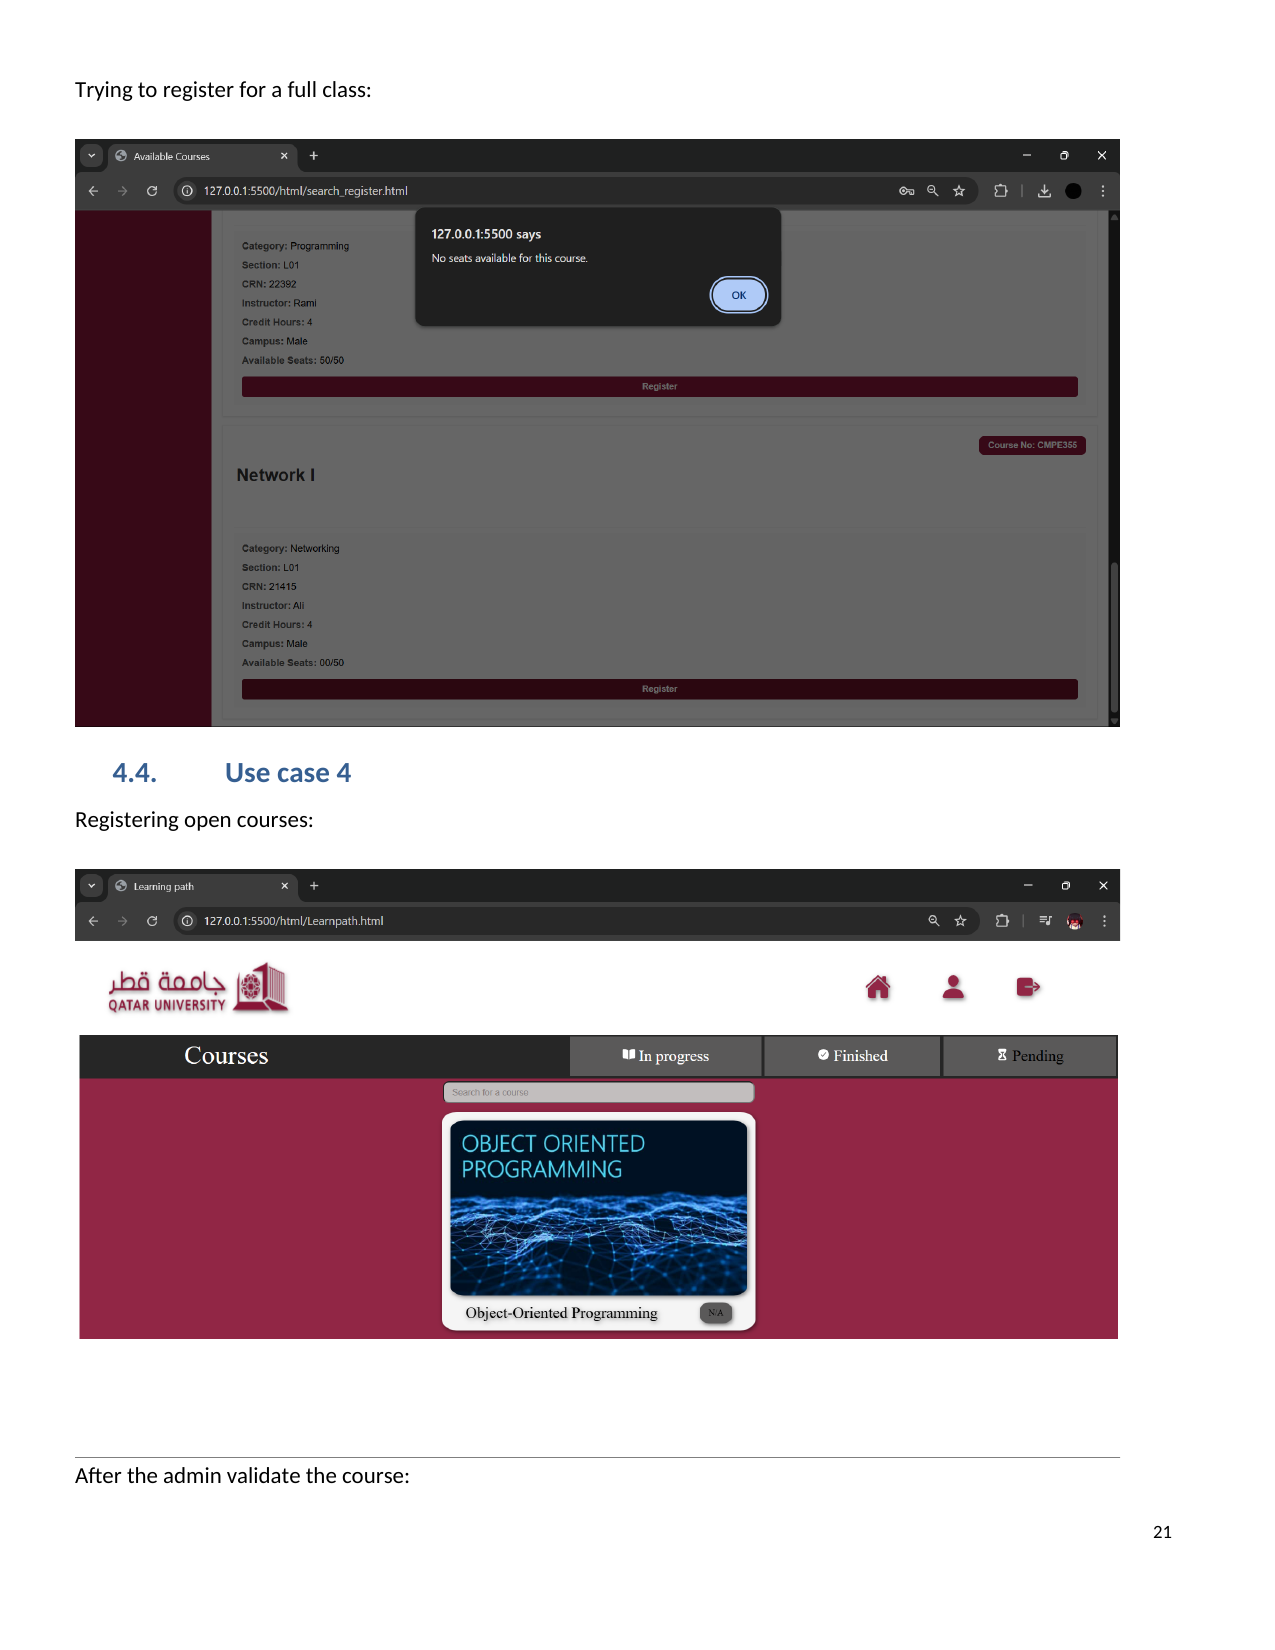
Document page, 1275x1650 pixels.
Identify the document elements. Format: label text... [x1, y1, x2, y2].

text Registering open courses: [75, 806, 1173, 833]
text Trying to register for a full class: [75, 75, 1173, 103]
subtitle Use case 4 [112, 754, 1200, 790]
picture [75, 139, 1120, 727]
text After the admin validate the course: [75, 1461, 1173, 1489]
picture [75, 869, 1121, 1458]
